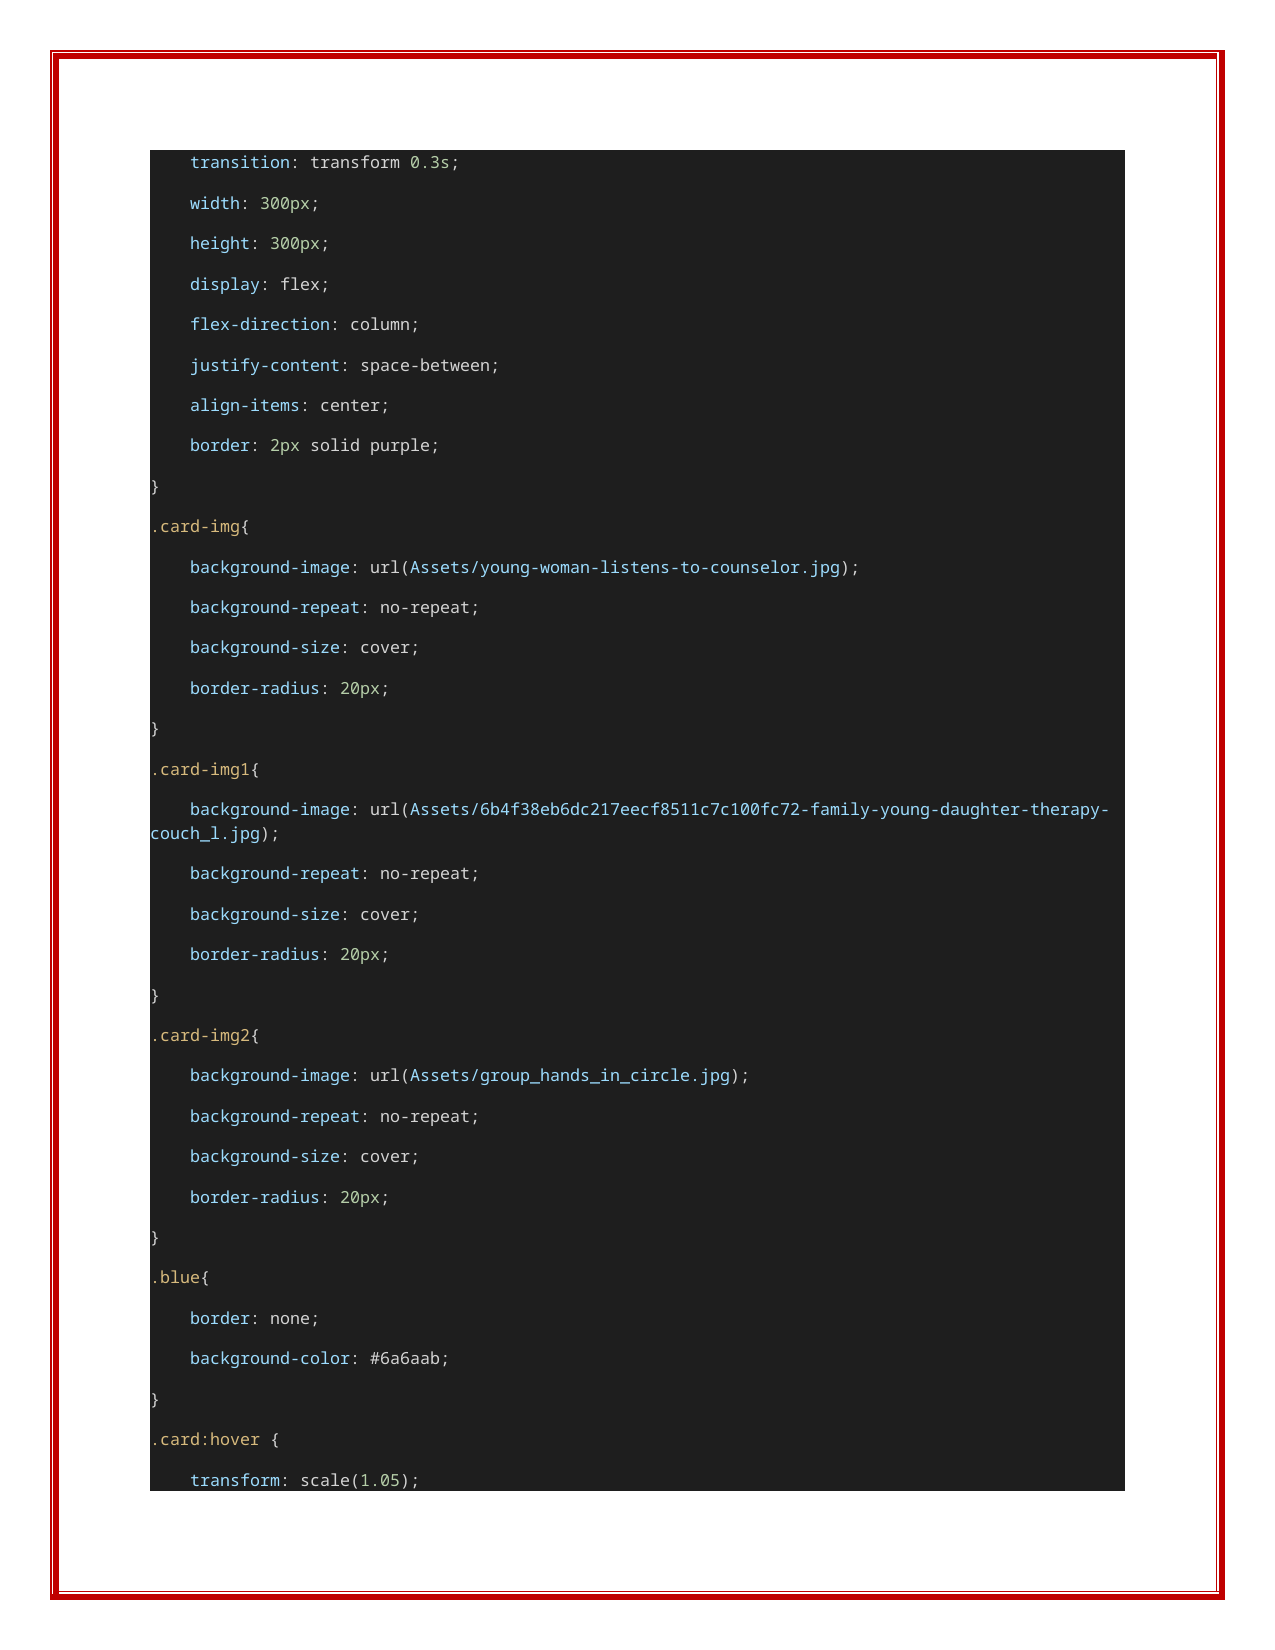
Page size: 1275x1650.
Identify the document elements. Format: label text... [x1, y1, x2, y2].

text background-size: cover; [150, 635, 1125, 659]
text .card-img{ [150, 514, 1125, 537]
text border: none; [150, 1305, 1125, 1329]
text } [150, 1386, 1125, 1410]
text border: 2px solid purple; [150, 433, 1125, 457]
text justify-content: space-between; [150, 352, 1125, 376]
text background-size: cover; [150, 1144, 1125, 1167]
text background-repeat: no-repeat; [150, 594, 1125, 618]
text .card-img2{ [150, 1022, 1125, 1046]
text background-image: url(Assets/young-woman-listens-to-counselor.jpg); [150, 554, 1125, 578]
text border-radius: 20px; [150, 1184, 1125, 1208]
text background-color: #6a6aab; [150, 1346, 1125, 1369]
text flex-direction: column; [150, 312, 1125, 335]
text height: 300px; [150, 231, 1125, 254]
text .card:hover { [150, 1427, 1125, 1450]
text background-image: url(Assets/6b4f38eb6dc217eecf8511c7c100fc72-family-young-daughter-therapy-couch_l.jpg); [150, 797, 1125, 844]
text } [150, 716, 1125, 739]
text background-size: cover; [150, 901, 1125, 925]
text border-radius: 20px; [150, 942, 1125, 965]
text } [150, 473, 1125, 497]
text } [150, 982, 1125, 1006]
text transform: scale(1.05); [150, 1467, 1125, 1491]
text display: flex; [150, 271, 1125, 295]
text width: 300px; [150, 190, 1125, 214]
text background-image: url(Assets/group_hands_in_circle.jpg); [150, 1063, 1125, 1087]
text .blue{ [150, 1265, 1125, 1289]
text } [150, 1224, 1125, 1248]
text transition: transform 0.3s; [150, 150, 1125, 174]
text border-radius: 20px; [150, 675, 1125, 699]
text background-repeat: no-repeat; [150, 1103, 1125, 1127]
text background-repeat: no-repeat; [150, 861, 1125, 884]
text align-items: center; [150, 392, 1125, 416]
text .card-img1{ [150, 756, 1125, 780]
